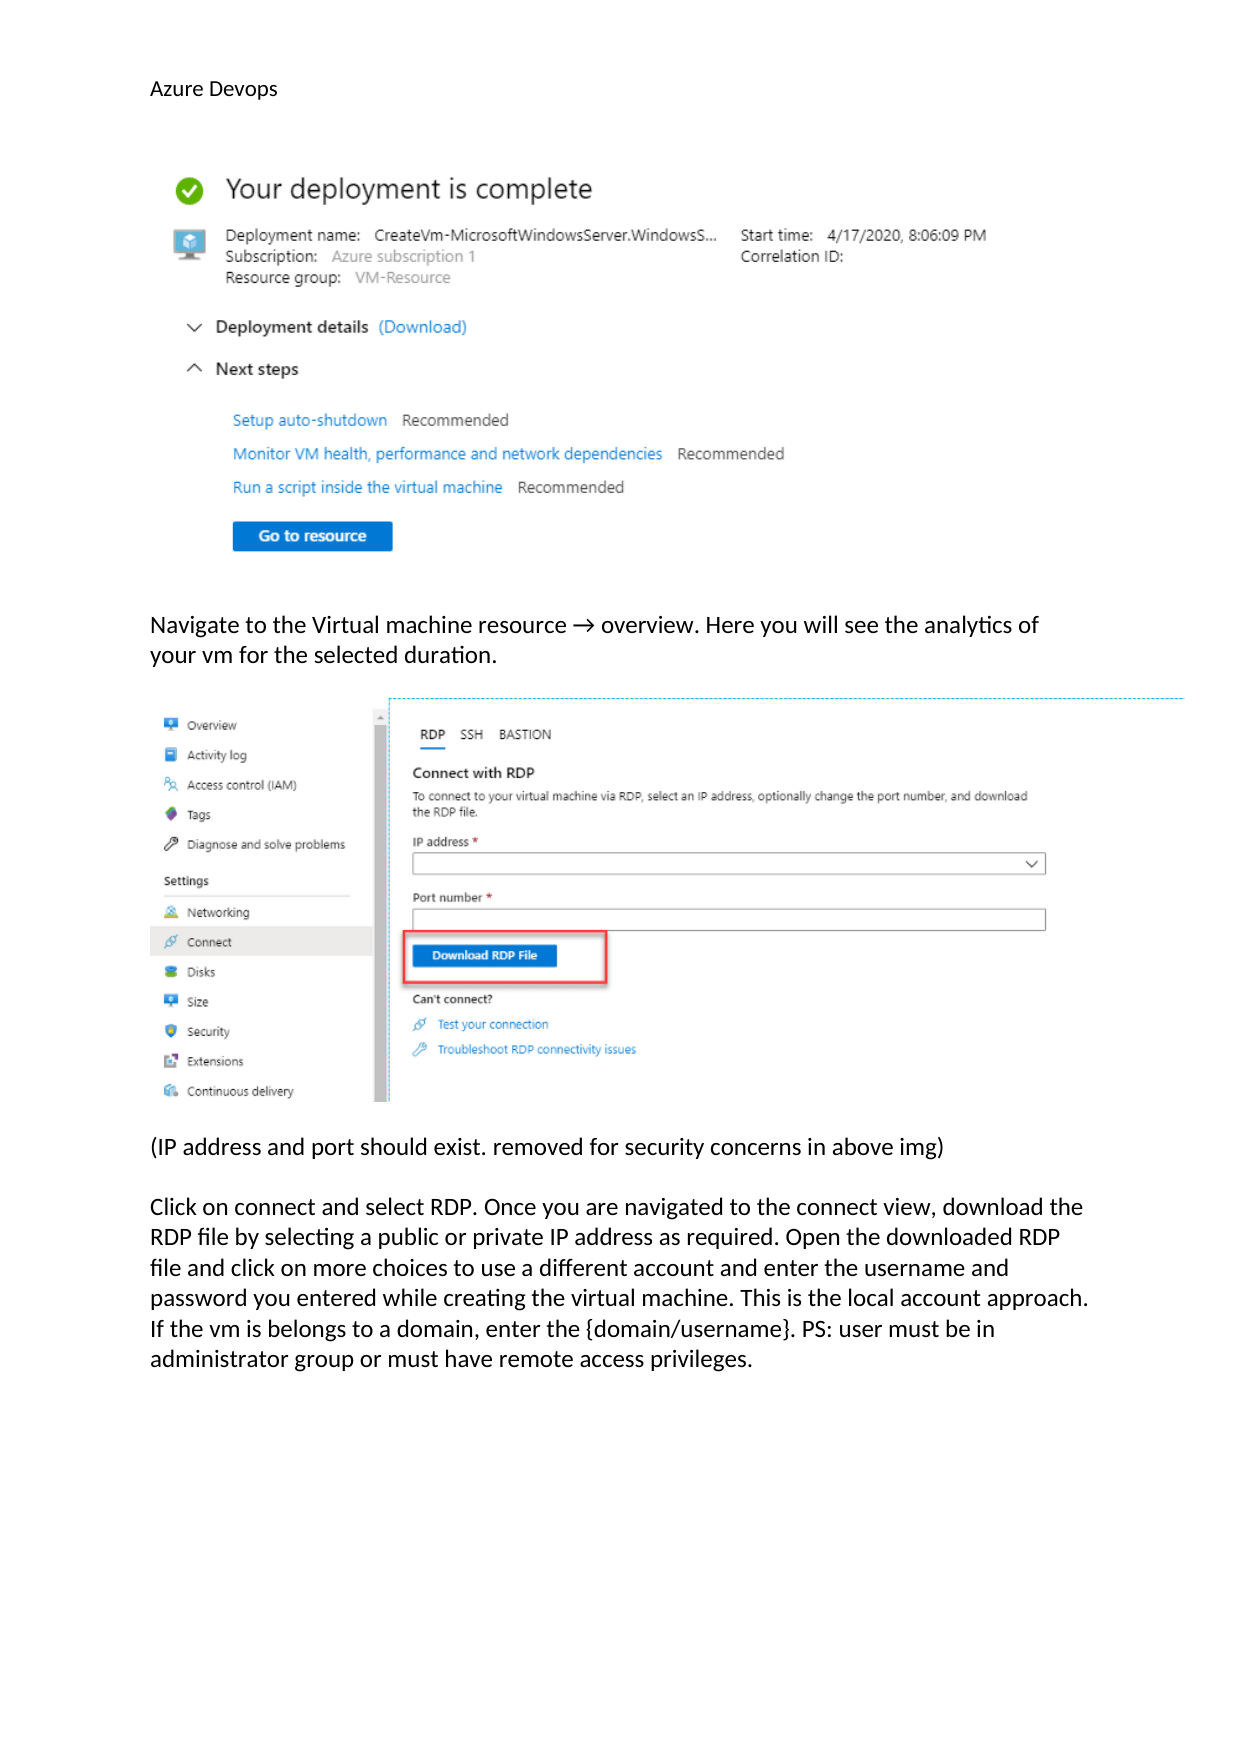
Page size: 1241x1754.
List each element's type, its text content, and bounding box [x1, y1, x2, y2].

text (IP address and port should exist. removed for security concerns in above img) [150, 1131, 1090, 1162]
text Navigate to the Virtual machine resource → overview. Here you will see the analytics of your vm for the selected duration. [150, 609, 1090, 670]
picture [150, 698, 1185, 1102]
picture [150, 150, 1235, 580]
text Click on connect and select RDP. Once you are navigated to the connect view, download the RDP file by selecting a public or private IP address as required. Open the downloaded RDP file and click on more choices to use a different account and enter the username and password you entered while creating the virtual machine. This is the local account approach. If the vm is belongs to a domain, enter the {domain/username}. PS: user must be in administrator group or must have remote access privileges. [150, 1191, 1090, 1374]
